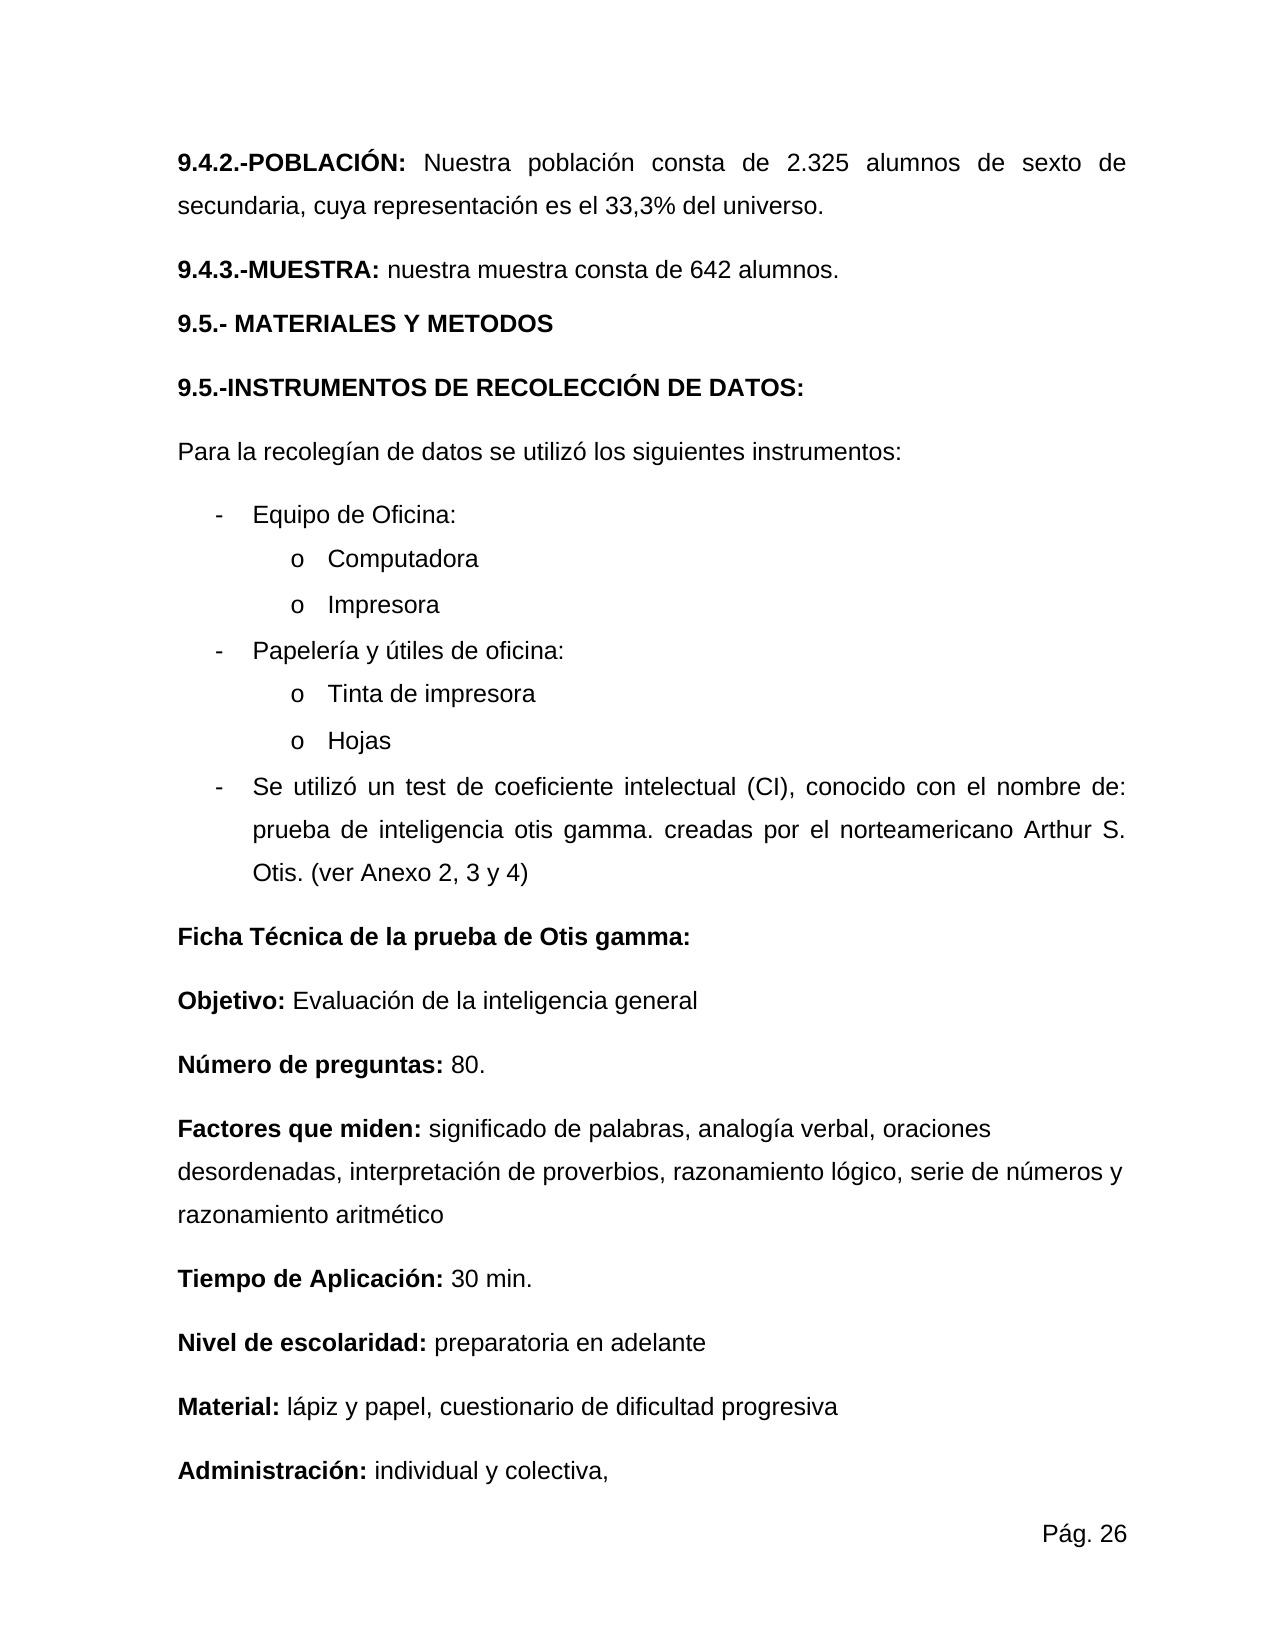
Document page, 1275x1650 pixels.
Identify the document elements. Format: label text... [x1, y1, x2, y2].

text Tiempo de Aplicación: 30 min. [177, 1264, 1127, 1293]
text Para la recolegían de datos se utilizó los siguientes instrumentos: [177, 437, 1127, 465]
text 9.4.3.-MUESTRA: nuestra muestra consta de 642 alumnos. [177, 255, 1127, 283]
text Material: lápiz y papel, cuestionario de dificultad progresiva [177, 1392, 1127, 1421]
list Hojas [290, 726, 1127, 757]
text 9.5.- MATERIALES Y METODOS [177, 309, 1127, 337]
text Administración: individual y colectiva, [177, 1456, 1127, 1485]
text Factores que miden: significado de palabras, analogía verbal, oraciones desordenadas, interpretación de proverbios, razonamiento lógico, serie de números y razonamiento aritmético [177, 1114, 1127, 1229]
text 9.5.-INSTRUMENTOS DE RECOLECCIÓN DE DATOS: [177, 373, 1127, 401]
list Equipo de Oficina: [215, 501, 1127, 529]
text Nivel de escolaridad: preparatoria en adelante [177, 1328, 1127, 1357]
list Impresora [290, 590, 1127, 621]
text Objetivo: Evaluación de la inteligencia general [177, 986, 1127, 1015]
text Ficha Técnica de la prueba de Otis gamma: [177, 922, 1127, 951]
list Tinta de impresora [290, 679, 1127, 710]
list Papelería y útiles de oficina: [215, 636, 1127, 665]
list Se utilizó un test de coeficiente intelectual (CI), conocido con el nombre de: prueba de inteligencia otis gamma. creadas por el norteamericano Arthur S. Otis. (ver Anexo 2, 3 y 4) [215, 772, 1127, 887]
list Computadora [290, 544, 1127, 574]
text 9.4.2.-POBLACIÓN: Nuestra población consta de 2.325 alumnos de sexto de secundaria, cuya representación es el 33,3% del universo. [177, 148, 1127, 219]
text Número de preguntas: 80. [177, 1050, 1127, 1079]
